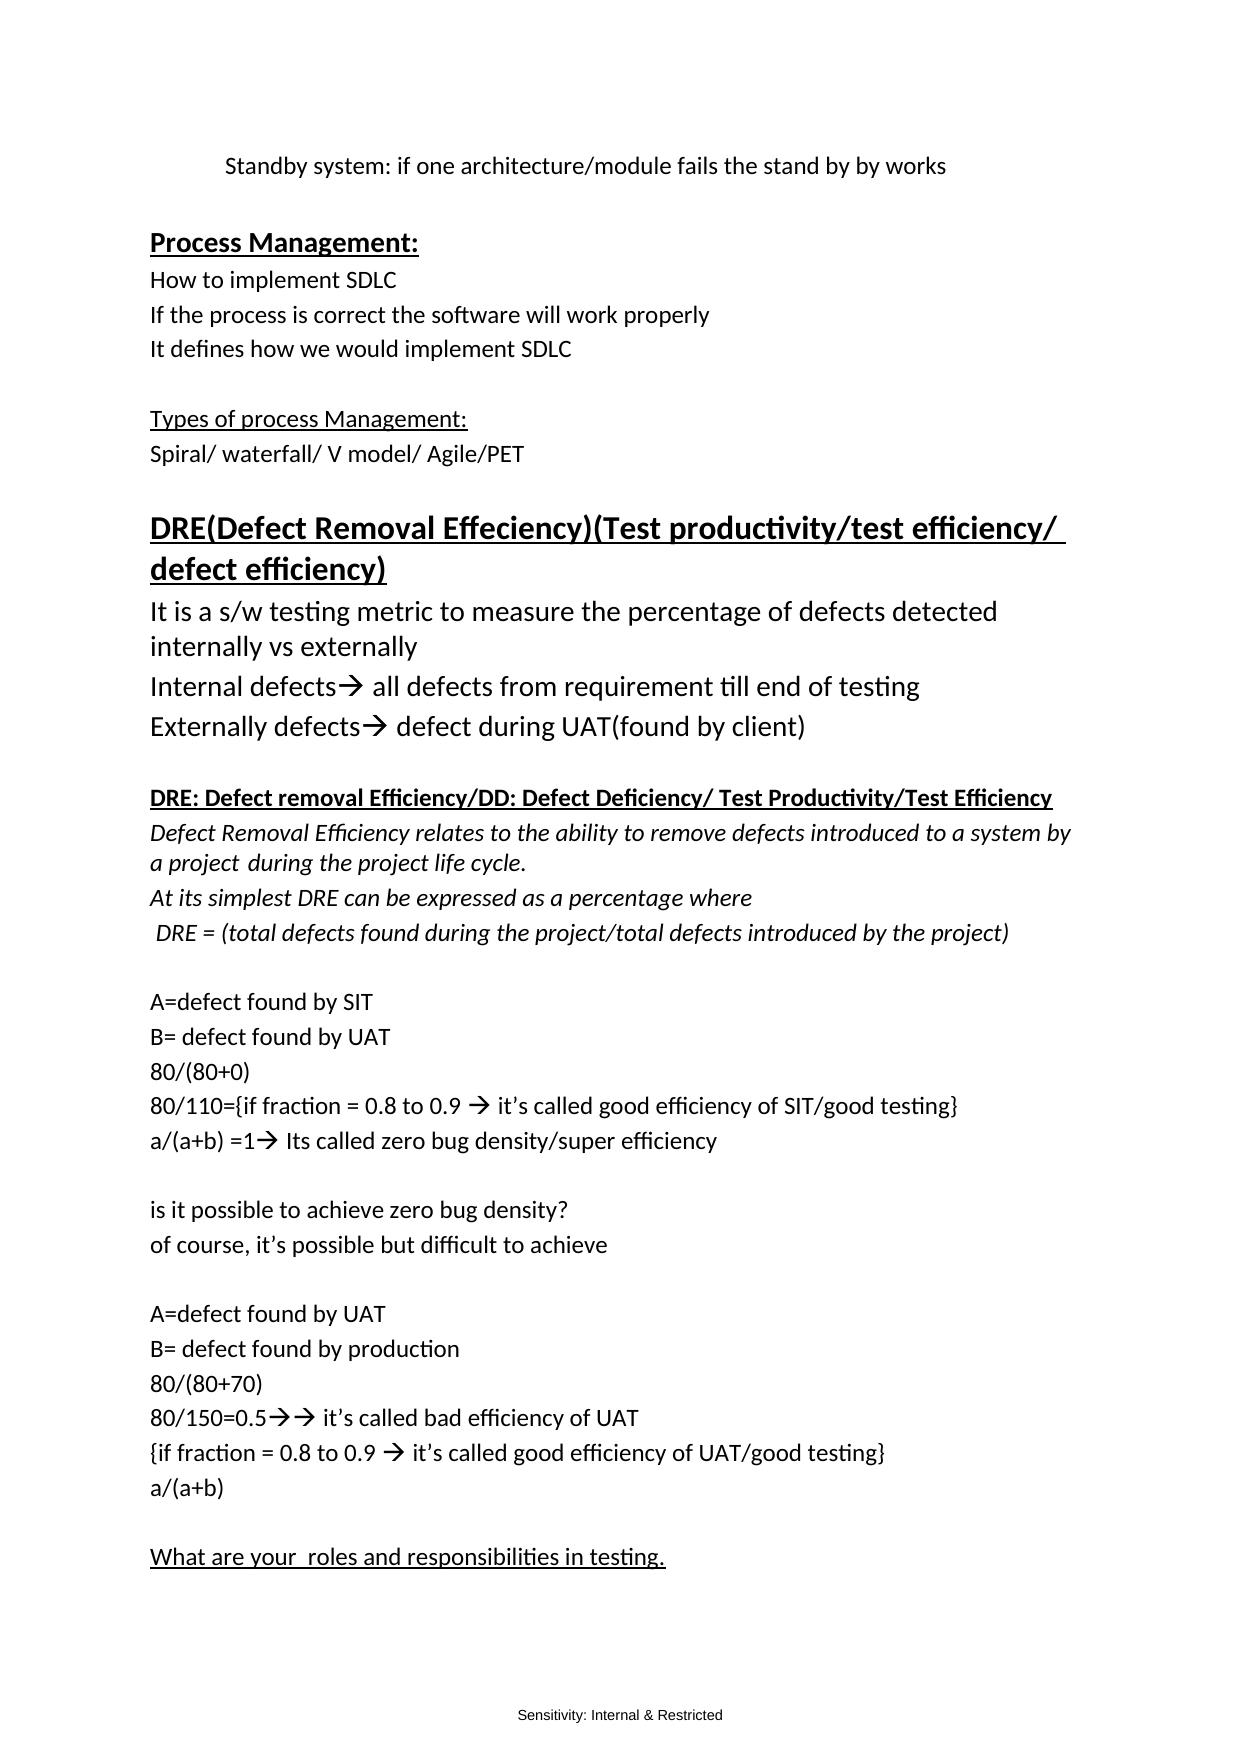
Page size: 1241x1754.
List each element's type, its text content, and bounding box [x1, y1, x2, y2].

text DRE(Defect Removal Effeciency)(Test productivity/test efficiency/ defect efficiency) [150, 507, 1090, 588]
text a/(a+b) [150, 1472, 1090, 1502]
list Standby system: if one architecture/module fails the stand by by works [225, 150, 1090, 181]
text B= defect found by production [150, 1333, 1090, 1364]
text Externally defects defect during UAT(found by client) [150, 708, 1090, 743]
text 80/110={if fraction = 0.8 to 0.9 it’s called good efficiency of SIT/good testing} [150, 1090, 1090, 1121]
text is it possible to achieve zero bug density? [150, 1194, 1090, 1225]
text What are your roles and responsibilities in testing. [150, 1541, 1090, 1572]
text At its simplest DRE can be expressed as a percentage where [150, 882, 1090, 913]
text If the process is correct the software will work properly [150, 299, 1090, 329]
text How to implement SDLC [150, 264, 1090, 295]
text It is a s/w testing metric to measure the percentage of defects detected internally vs externally [150, 593, 1090, 664]
text Defect Removal Efficiency relates to the ability to remove defects introduced to a system by a project during the project life cycle. [150, 817, 1090, 878]
text 80/150=0.5 it’s called bad efficiency of UAT [150, 1403, 1090, 1433]
text A=defect found by UAT [150, 1298, 1090, 1329]
text Spiral/ waterfall/ V model/ Agile/PET [150, 438, 1090, 468]
text A=defect found by SIT [150, 986, 1090, 1017]
text 80/(80+70) [150, 1368, 1090, 1398]
text B= defect found by UAT [150, 1021, 1090, 1052]
text Types of process Management: [150, 403, 1090, 433]
text DRE = (total defects found during the project/total defects introduced by the project) [150, 917, 1090, 947]
text a/(a+b) =1 Its called zero bug density/super efficiency [150, 1125, 1090, 1156]
text Process Management: [150, 224, 1090, 260]
text of course, it’s possible but difficult to achieve [150, 1229, 1090, 1260]
text It defines how we would implement SDLC [150, 334, 1090, 364]
text DRE: Defect removal Efficiency/DD: Defect Deficiency/ Test Productivity/Test Efficiency [150, 782, 1090, 813]
text Internal defects all defects from requirement till end of testing [150, 668, 1090, 704]
text {if fraction = 0.8 to 0.9 it’s called good efficiency of UAT/good testing} [150, 1437, 1090, 1468]
text 80/(80+0) [150, 1056, 1090, 1086]
